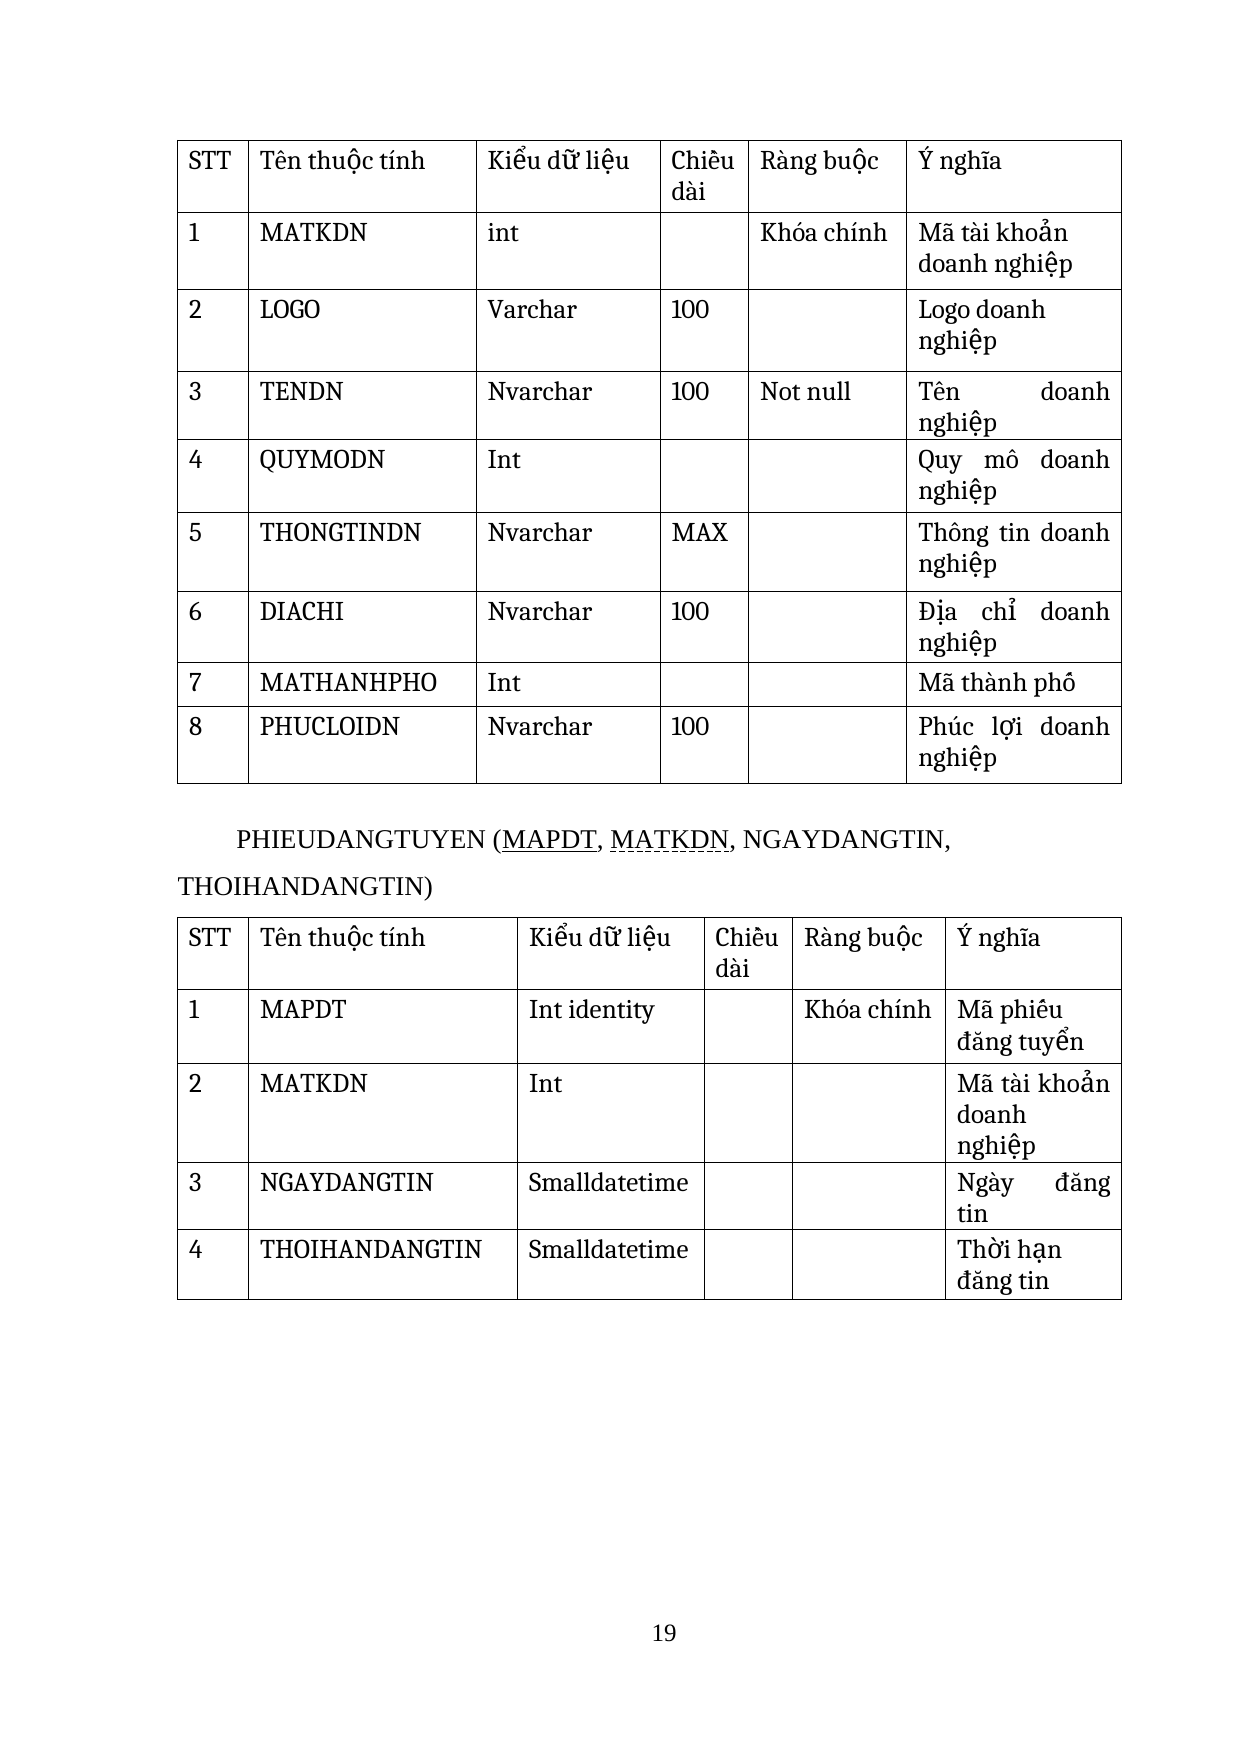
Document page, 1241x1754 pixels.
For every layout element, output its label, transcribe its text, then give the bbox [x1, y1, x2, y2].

table_cell TENDN [249, 372, 476, 439]
table_cell Mã tài khoản doanh nghiệp [946, 1064, 1121, 1162]
table_header Ý nghĩa [946, 918, 1121, 989]
table_cell LOGO [249, 290, 476, 371]
table_cell 100 [661, 290, 748, 371]
table_cell 1 [178, 213, 248, 289]
table_cell 4 [178, 440, 248, 512]
table_cell [749, 707, 906, 782]
table_cell [661, 213, 748, 289]
table_cell 8 [178, 707, 248, 782]
table_cell [661, 663, 748, 706]
table_header Tên thuộc tính [249, 141, 476, 212]
table_cell PHUCLOIDN [249, 707, 476, 782]
table_cell Smalldatetime [518, 1230, 704, 1299]
table_header Kiểu dữ liệu [518, 918, 704, 989]
table_cell [793, 1064, 945, 1162]
table_header STT [178, 141, 248, 212]
table_cell [705, 990, 792, 1063]
table_cell 100 [661, 592, 748, 662]
table_cell Not null [749, 372, 906, 439]
table_cell MAPDT [249, 990, 517, 1063]
table_cell [749, 440, 906, 512]
table_cell Tên doanh nghiệp [907, 372, 1121, 439]
table_header Chiều dài [705, 918, 792, 989]
table_cell Nvarchar [477, 707, 660, 782]
table_cell Int identity [518, 990, 704, 1063]
table_cell QUYMODN [249, 440, 476, 512]
table_header Ý nghĩa [907, 141, 1121, 212]
table_cell 2 [178, 1064, 248, 1162]
table_cell 1 [178, 990, 248, 1063]
table_cell [749, 592, 906, 662]
table_cell [661, 440, 748, 512]
table_cell int [477, 213, 660, 289]
table_cell Varchar [477, 290, 660, 371]
table_header Ràng buộc [749, 141, 906, 212]
table_cell Smalldatetime [518, 1163, 704, 1229]
table_cell Logo doanh nghiệp [907, 290, 1121, 371]
table_cell Mã tài khoản doanh nghiệp [907, 213, 1121, 289]
table_cell [749, 290, 906, 371]
table_cell 6 [178, 592, 248, 662]
table_cell [793, 1163, 945, 1229]
table_cell Phúc lợi doanh nghiệp [907, 707, 1121, 782]
table_cell [705, 1163, 792, 1229]
table_header Ràng buộc [793, 918, 945, 989]
table_cell [793, 1230, 945, 1299]
table_cell Khóa chính [749, 213, 906, 289]
table_cell Int [518, 1064, 704, 1162]
table_cell [749, 663, 906, 706]
table_cell MATHANHPHO [249, 663, 476, 706]
table_cell Địa chỉ doanh nghiệp [907, 592, 1121, 662]
table_cell Quy mô doanh nghiệp [907, 440, 1121, 512]
table_cell MATKDN [249, 213, 476, 289]
table_cell 100 [661, 372, 748, 439]
table_cell Int [477, 440, 660, 512]
table_cell THONGTINDN [249, 513, 476, 591]
table_cell Nvarchar [477, 513, 660, 591]
table_cell Nvarchar [477, 372, 660, 439]
table_cell NGAYDANGTIN [249, 1163, 517, 1229]
table_cell [749, 513, 906, 591]
table_cell THOIHANDANGTIN [249, 1230, 517, 1299]
table_cell DIACHI [249, 592, 476, 662]
table_cell 100 [661, 707, 748, 782]
table_cell Mã phiếu đăng tuyển [946, 990, 1121, 1063]
table_cell 7 [178, 663, 248, 706]
table_cell Thời hạn đăng tin [946, 1230, 1121, 1299]
table_header Chiều dài [661, 141, 748, 212]
table_header Tên thuộc tính [249, 918, 517, 989]
table_cell MATKDN [249, 1064, 517, 1162]
table_cell Khóa chính [793, 990, 945, 1063]
table_cell MAX [661, 513, 748, 591]
table_cell [705, 1064, 792, 1162]
table_cell 4 [178, 1230, 248, 1299]
table_cell Mã thành phố [907, 663, 1121, 706]
table_cell 2 [178, 290, 248, 371]
table_header STT [178, 918, 248, 989]
table_cell 3 [178, 372, 248, 439]
table_cell [705, 1230, 792, 1299]
text PHIEUDANGTUYEN (MAPDT, MATKDN, NGAYDANGTIN, THOIHANDANGTIN) [177, 823, 1122, 901]
table_cell Thông tin doanh nghiệp [907, 513, 1121, 591]
table_cell 5 [178, 513, 248, 591]
table_cell Ngày đăng tin [946, 1163, 1121, 1229]
table_cell Nvarchar [477, 592, 660, 662]
table_header Kiểu dữ liệu [477, 141, 660, 212]
table_cell Int [477, 663, 660, 706]
table_cell 3 [178, 1163, 248, 1229]
